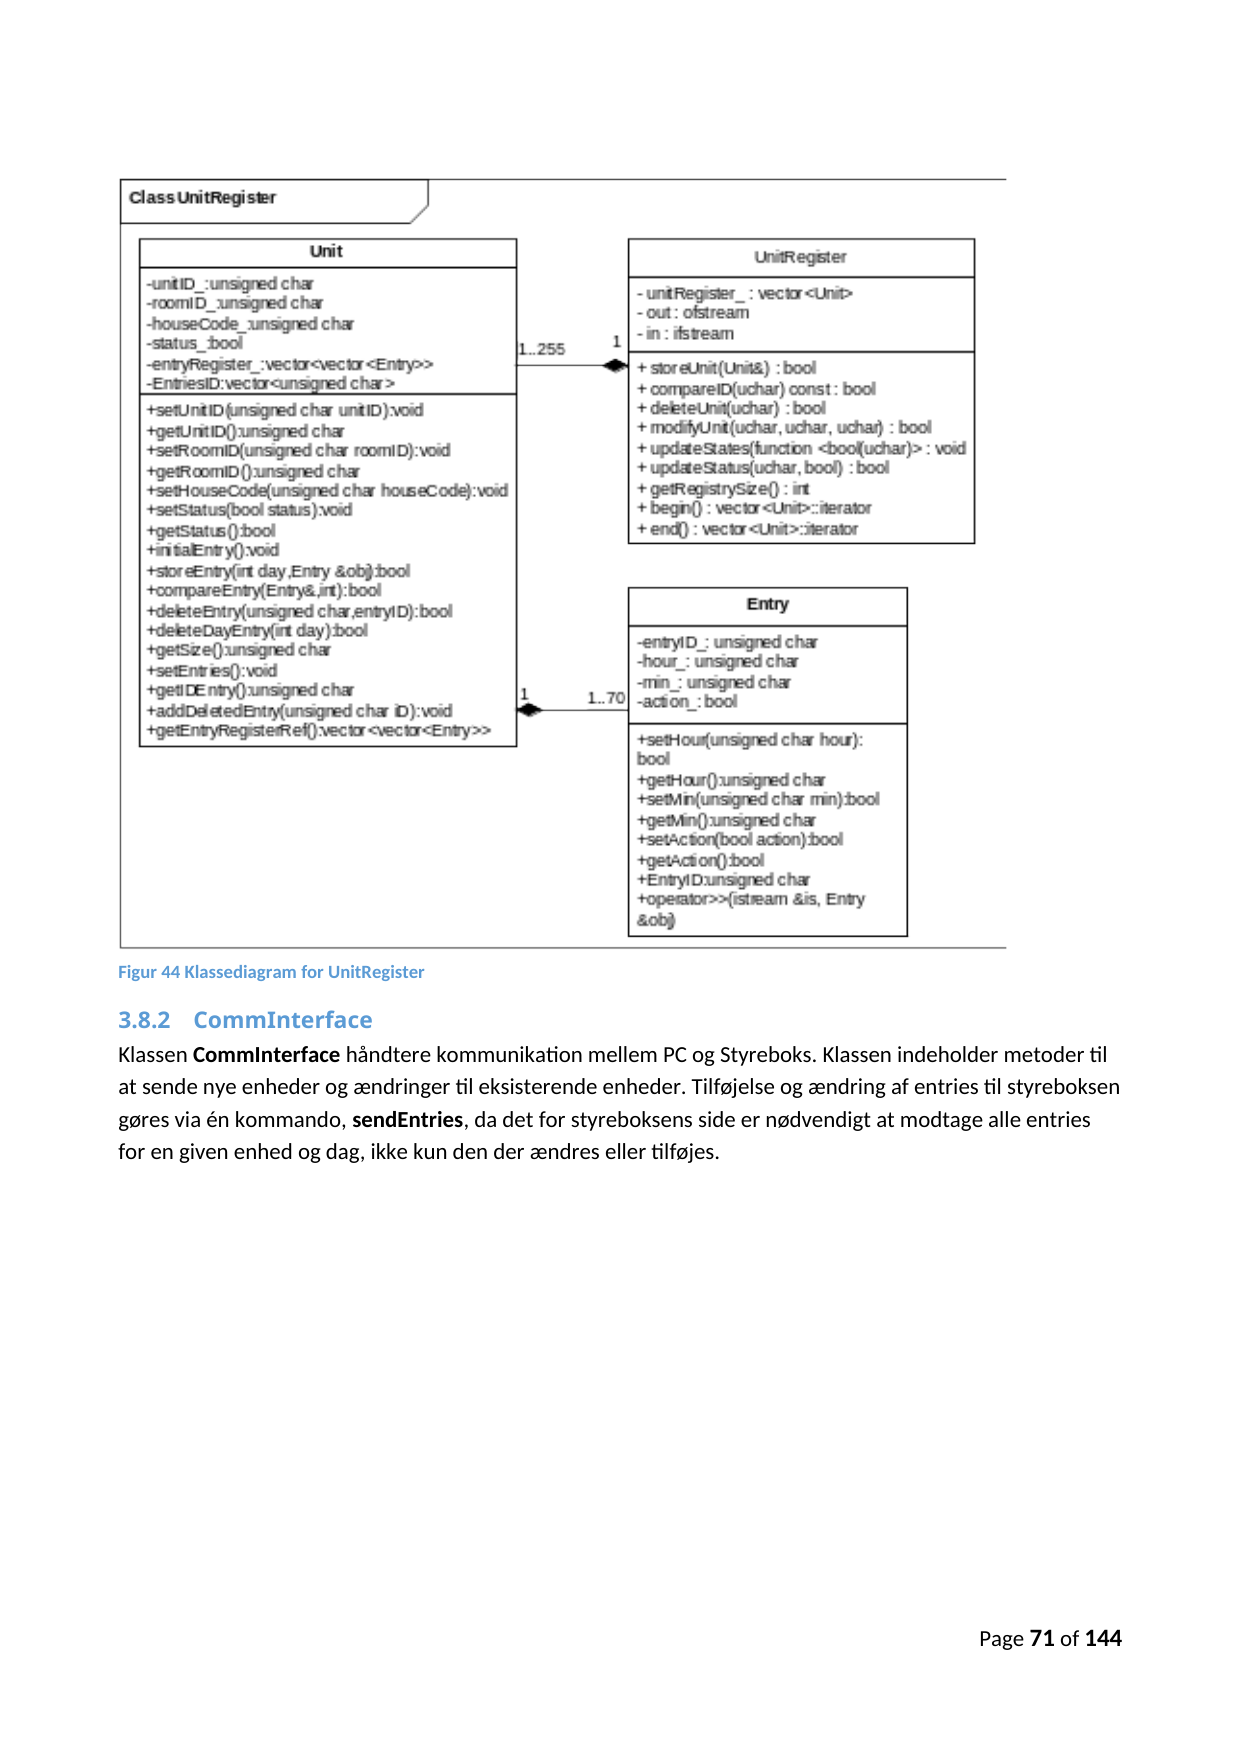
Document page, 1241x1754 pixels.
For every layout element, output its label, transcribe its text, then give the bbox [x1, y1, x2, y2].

subtitle CommInterface [118, 1004, 1122, 1036]
text Klassen CommInterface håndtere kommunikation mellem PC og Styreboks. Klassen indeholder metoder til at sende nye enheder og ændringer til eksisterende enheder. Tilføjelse og ændring af entries til styreboksen gøres via én kommando, sendEntries, da det for styreboksens side er nødvendigt at modtage alle entries for en given enhed og dag, ikke kun den der ændres eller tilføjes. [118, 1040, 1122, 1165]
text Figur 44 Klassediagram for UnitRegister [118, 961, 1122, 983]
